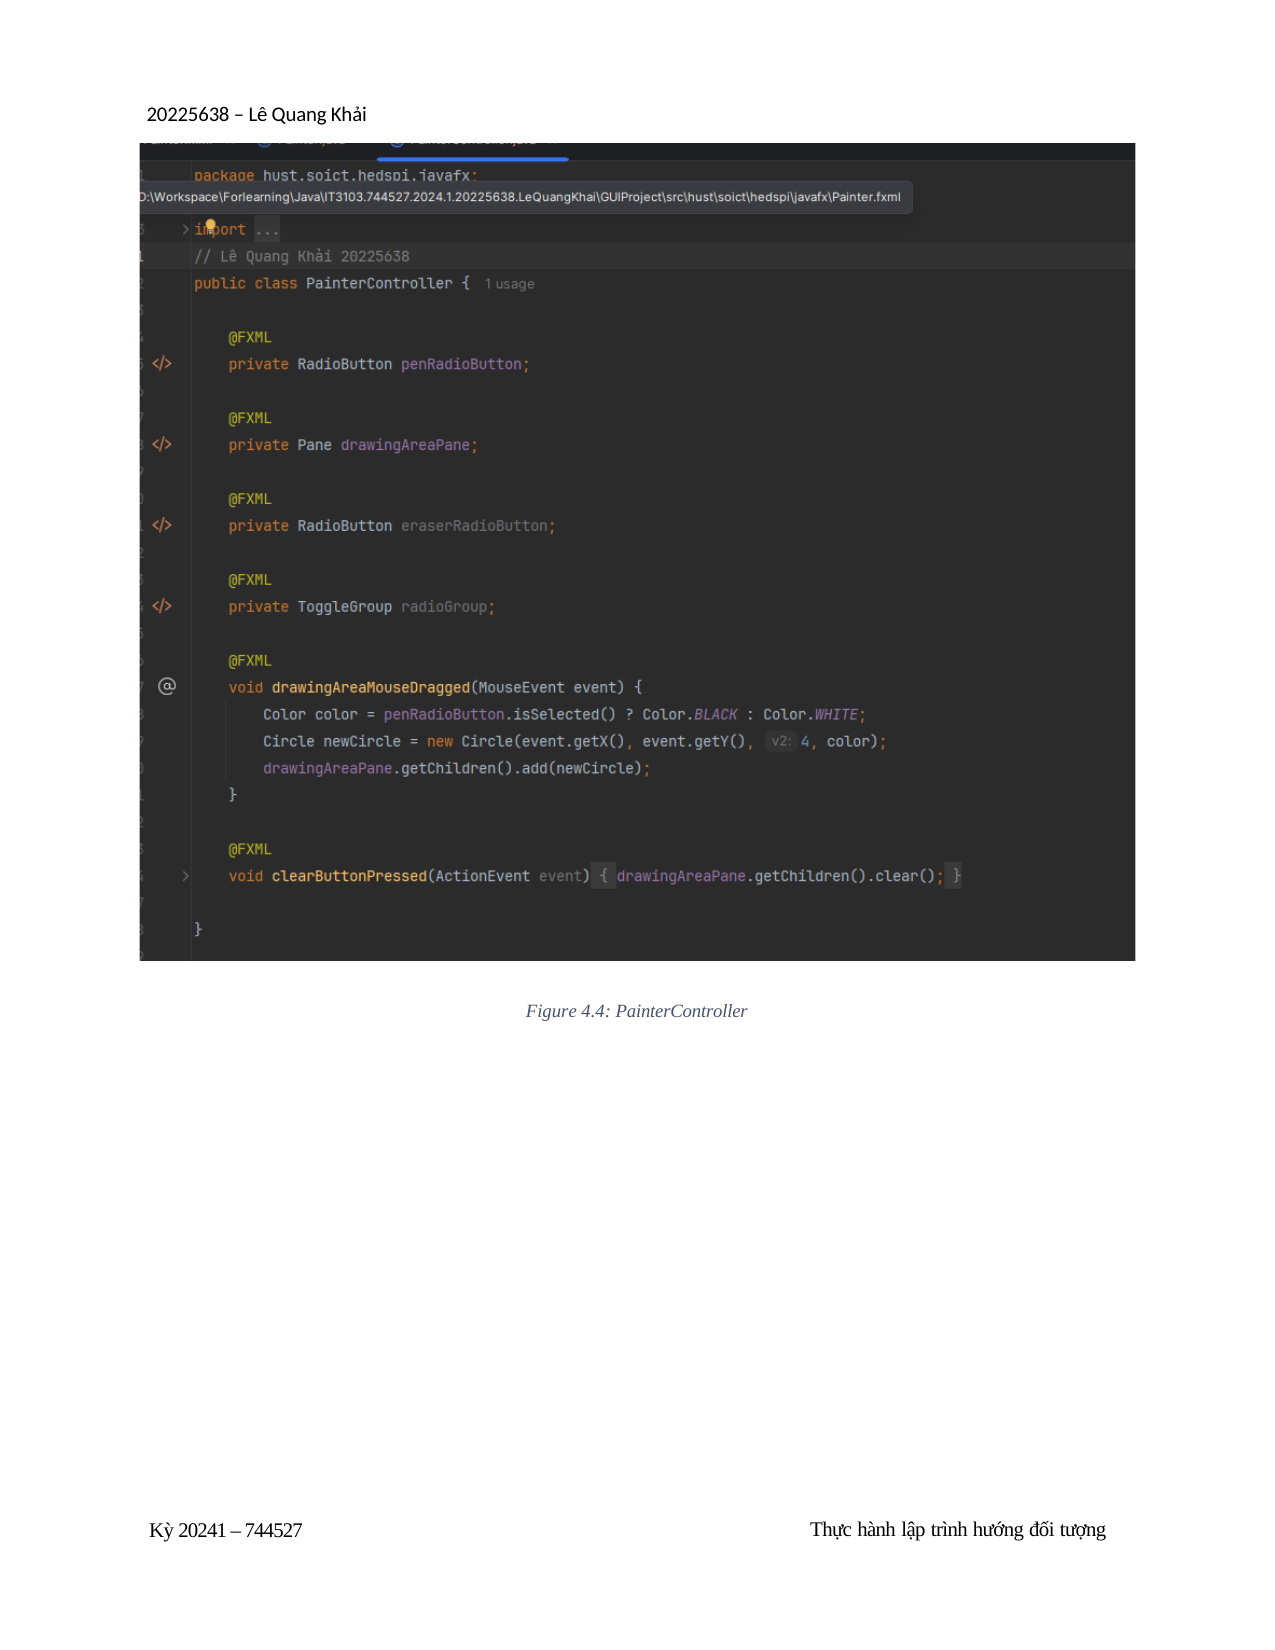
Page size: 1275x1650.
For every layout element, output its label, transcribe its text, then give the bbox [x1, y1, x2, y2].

text Figure 4.4: PainterController [140, 999, 1135, 1021]
picture [139, 143, 1136, 961]
